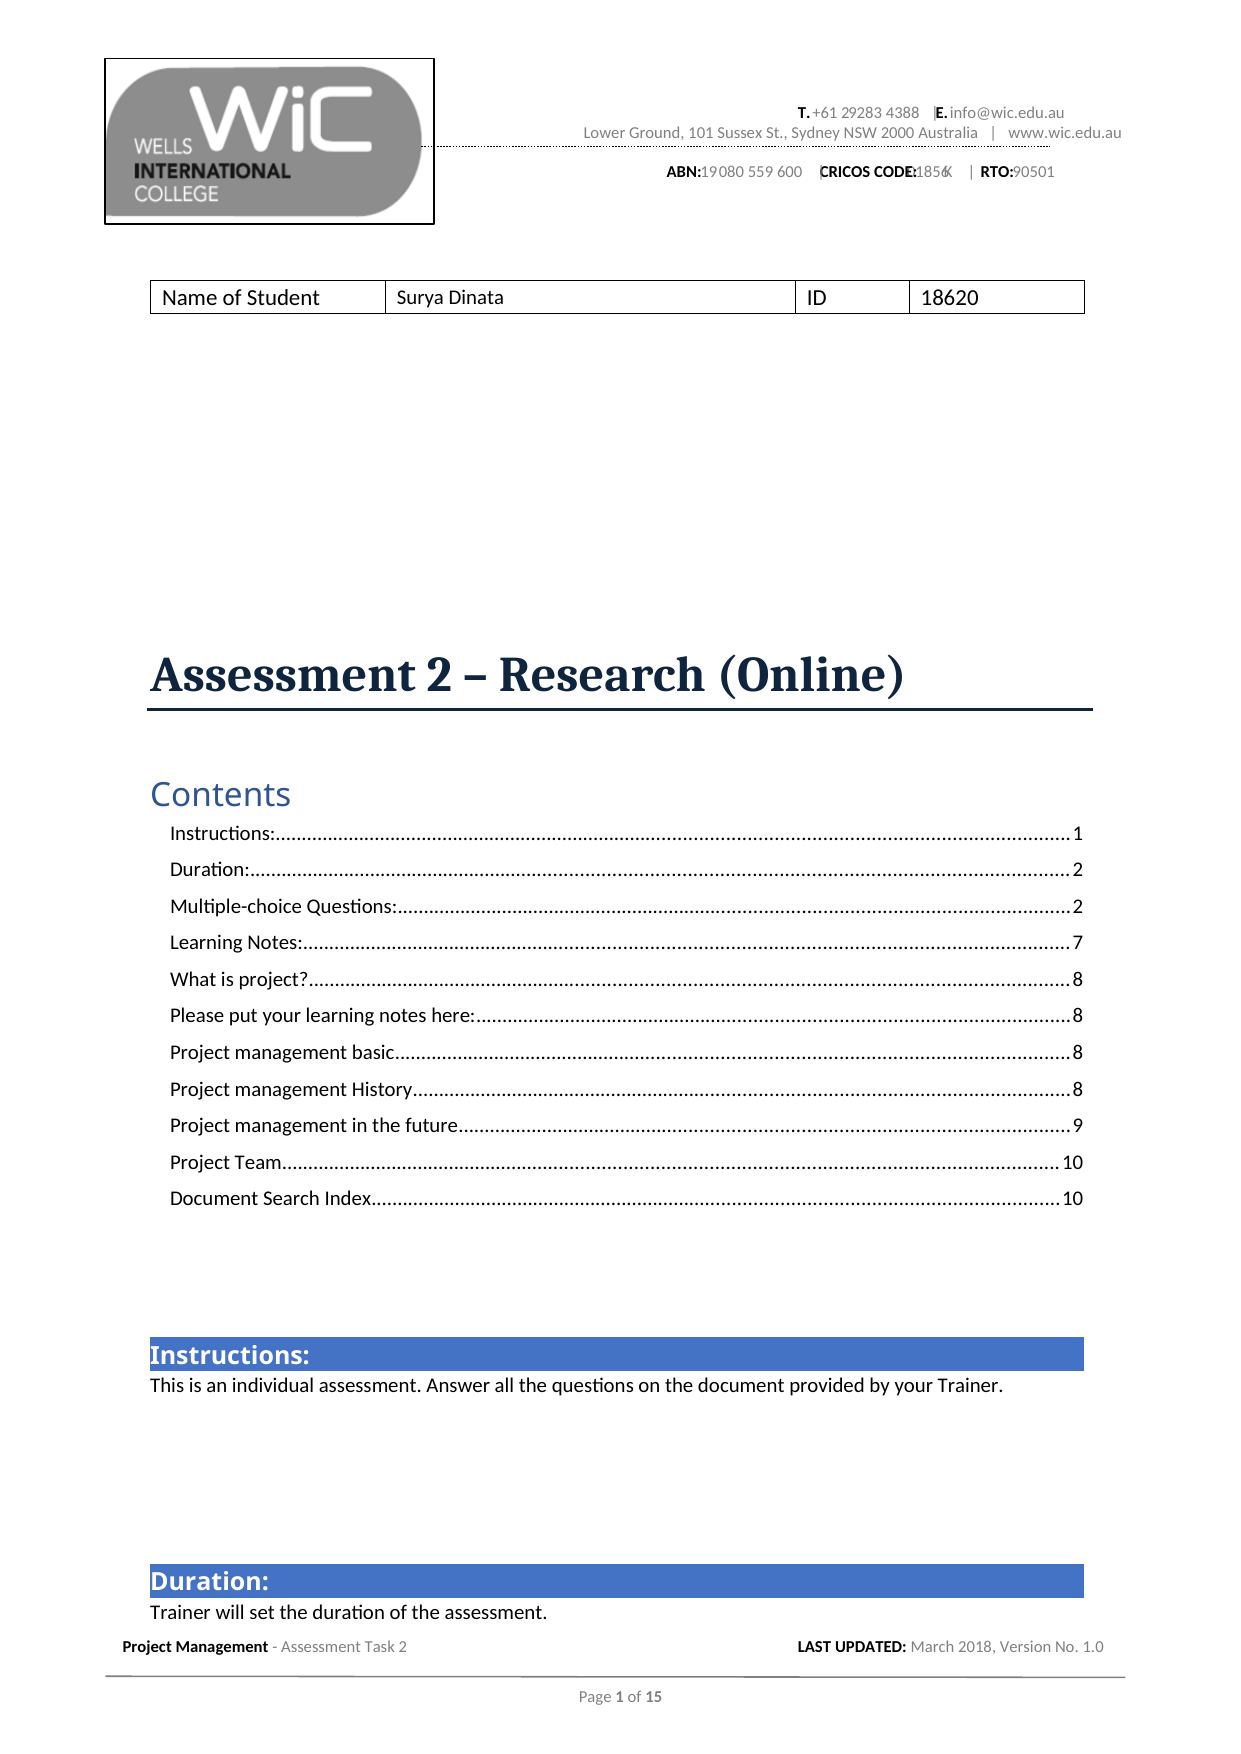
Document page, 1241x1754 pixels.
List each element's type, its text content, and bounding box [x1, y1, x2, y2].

picture [106, 59, 433, 223]
text Assessment 2 – Research (Online) [150, 646, 1084, 704]
subtitle Duration: [150, 1564, 1084, 1598]
subtitle Instructions: [150, 1337, 1084, 1371]
text Trainer will set the duration of the assessment. [150, 1599, 1084, 1624]
table_header ID [796, 281, 909, 313]
table_header 18620 [910, 281, 1084, 313]
table_header Name of Student [151, 281, 385, 313]
text This is an individual assessment. Answer all the questions on the document provided by your Trainer. [150, 1372, 1084, 1398]
table_header Surya Dinata [386, 281, 795, 313]
